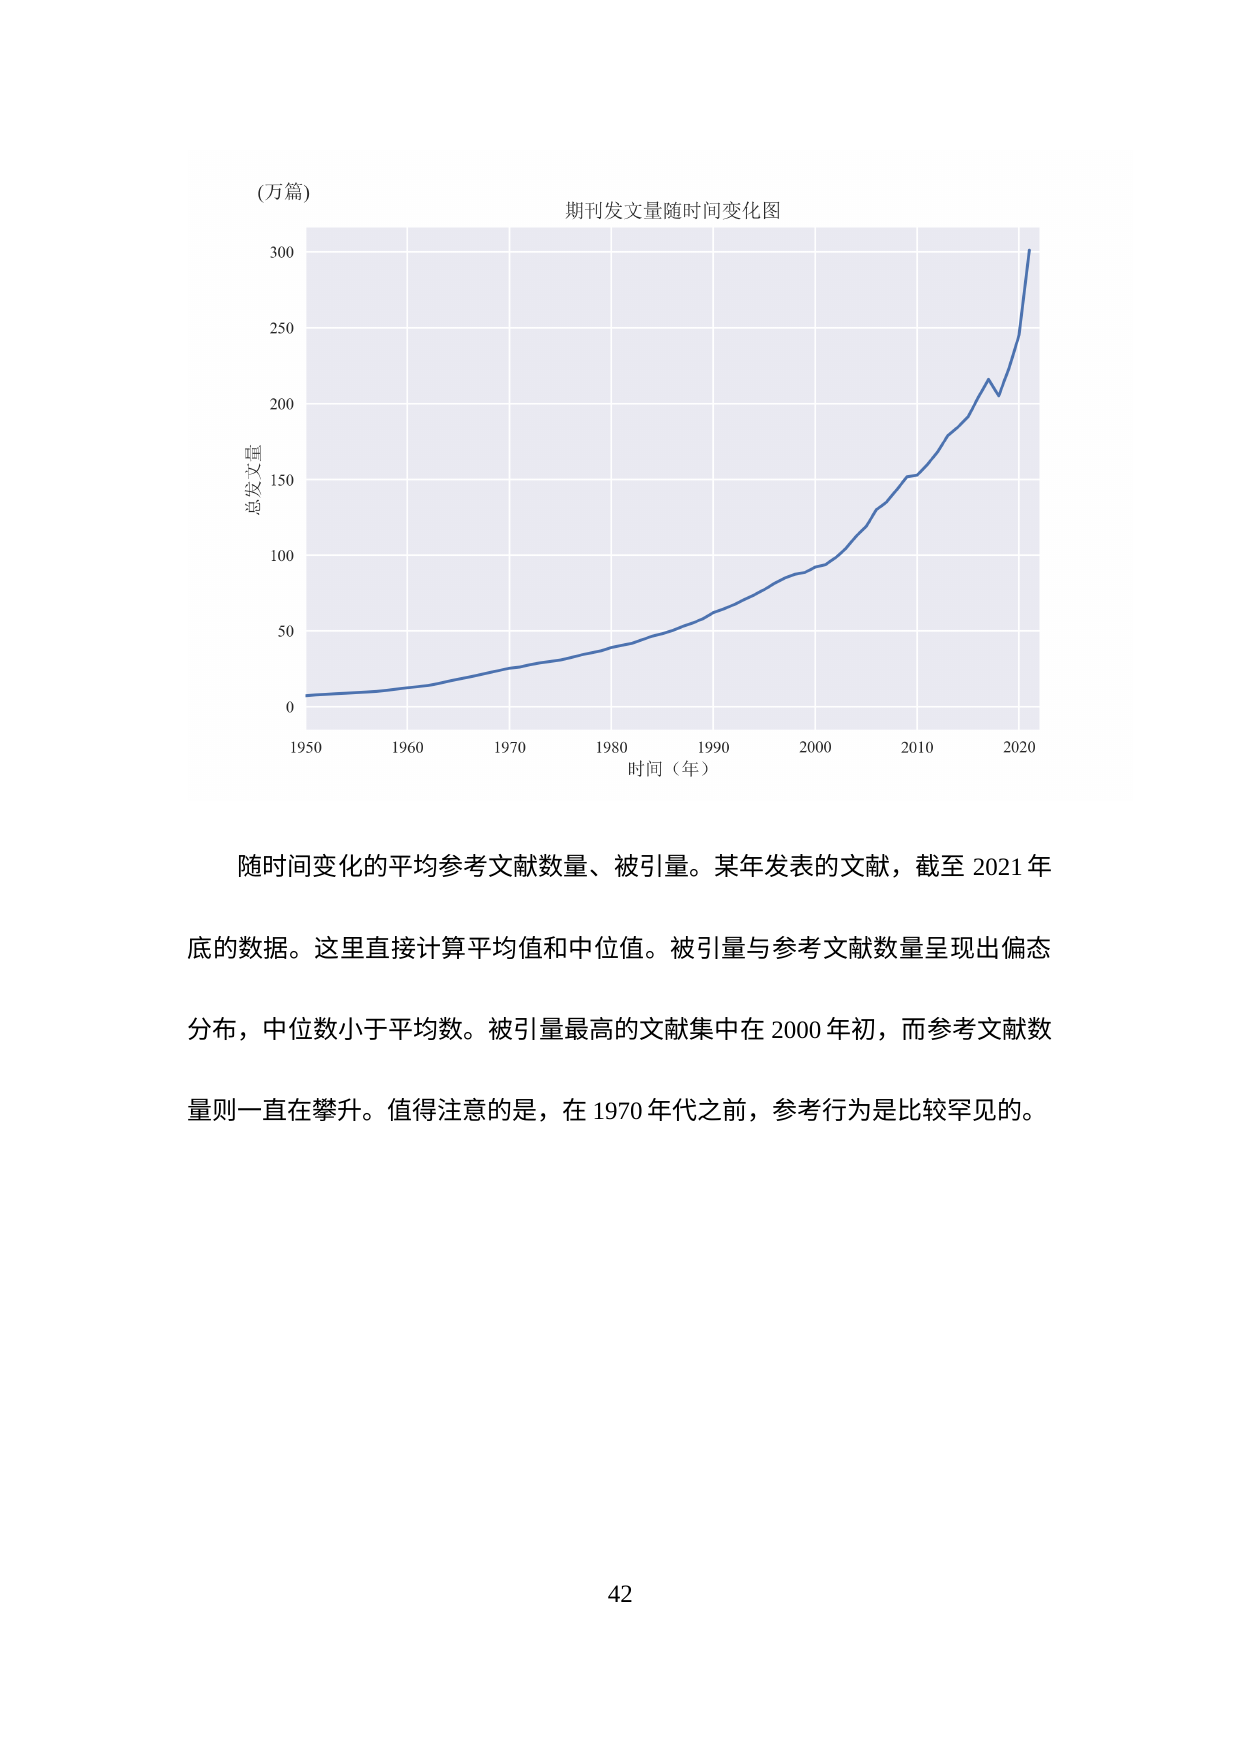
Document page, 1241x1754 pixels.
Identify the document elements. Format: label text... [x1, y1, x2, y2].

picture [187, 150, 1134, 801]
text 随时间变化的平均参考文献数量、被引量。某年发表的文献，截至2021年底的数据。这里直接计算平均值和中位值。被引量与参考文献数量呈现出偏态分布，中位数小于平均数。被引量最高的文献集中在2000年初，而参考文献数量则一直在攀升。值得注意的是，在1970年代之前，参考行为是比较罕见的。 [187, 832, 1053, 1141]
